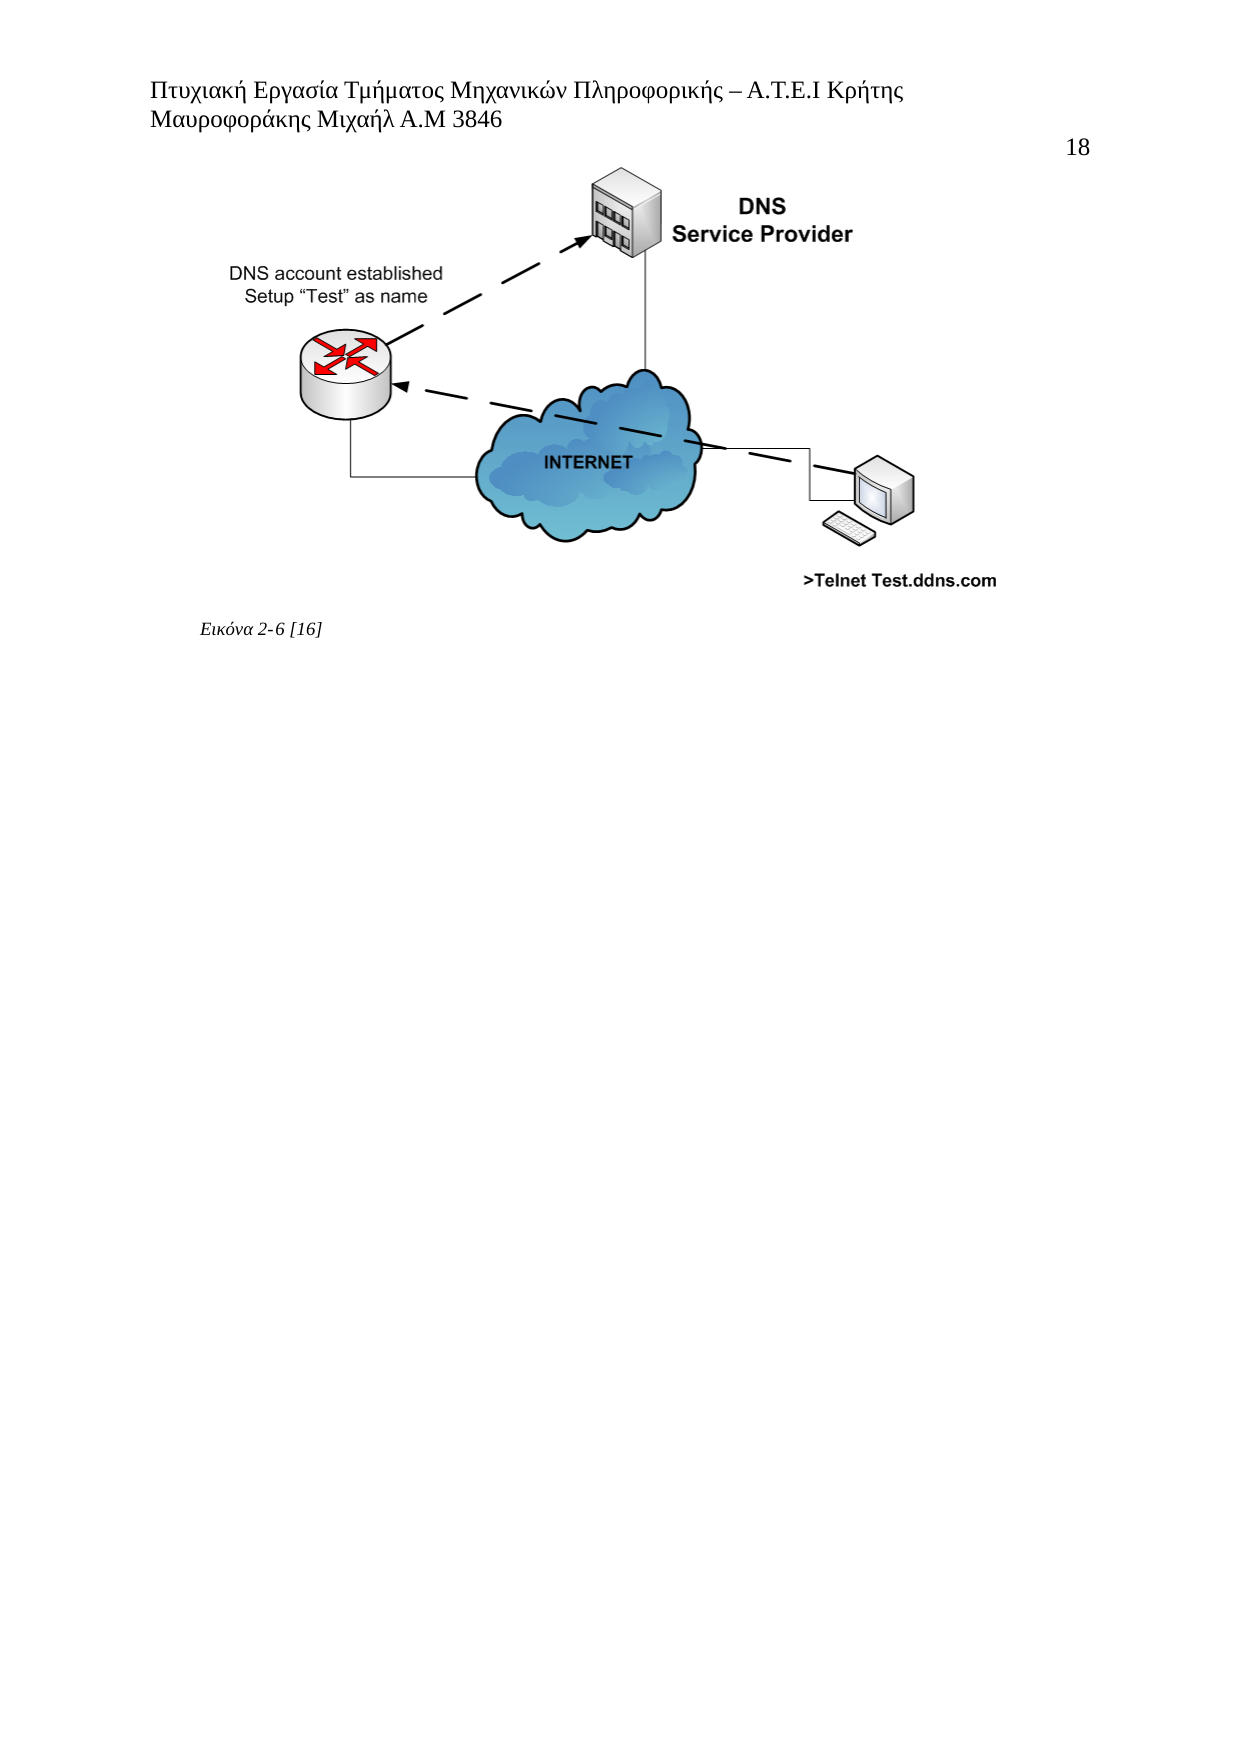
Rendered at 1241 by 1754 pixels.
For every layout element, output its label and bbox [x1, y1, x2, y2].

picture [199, 161, 1038, 606]
